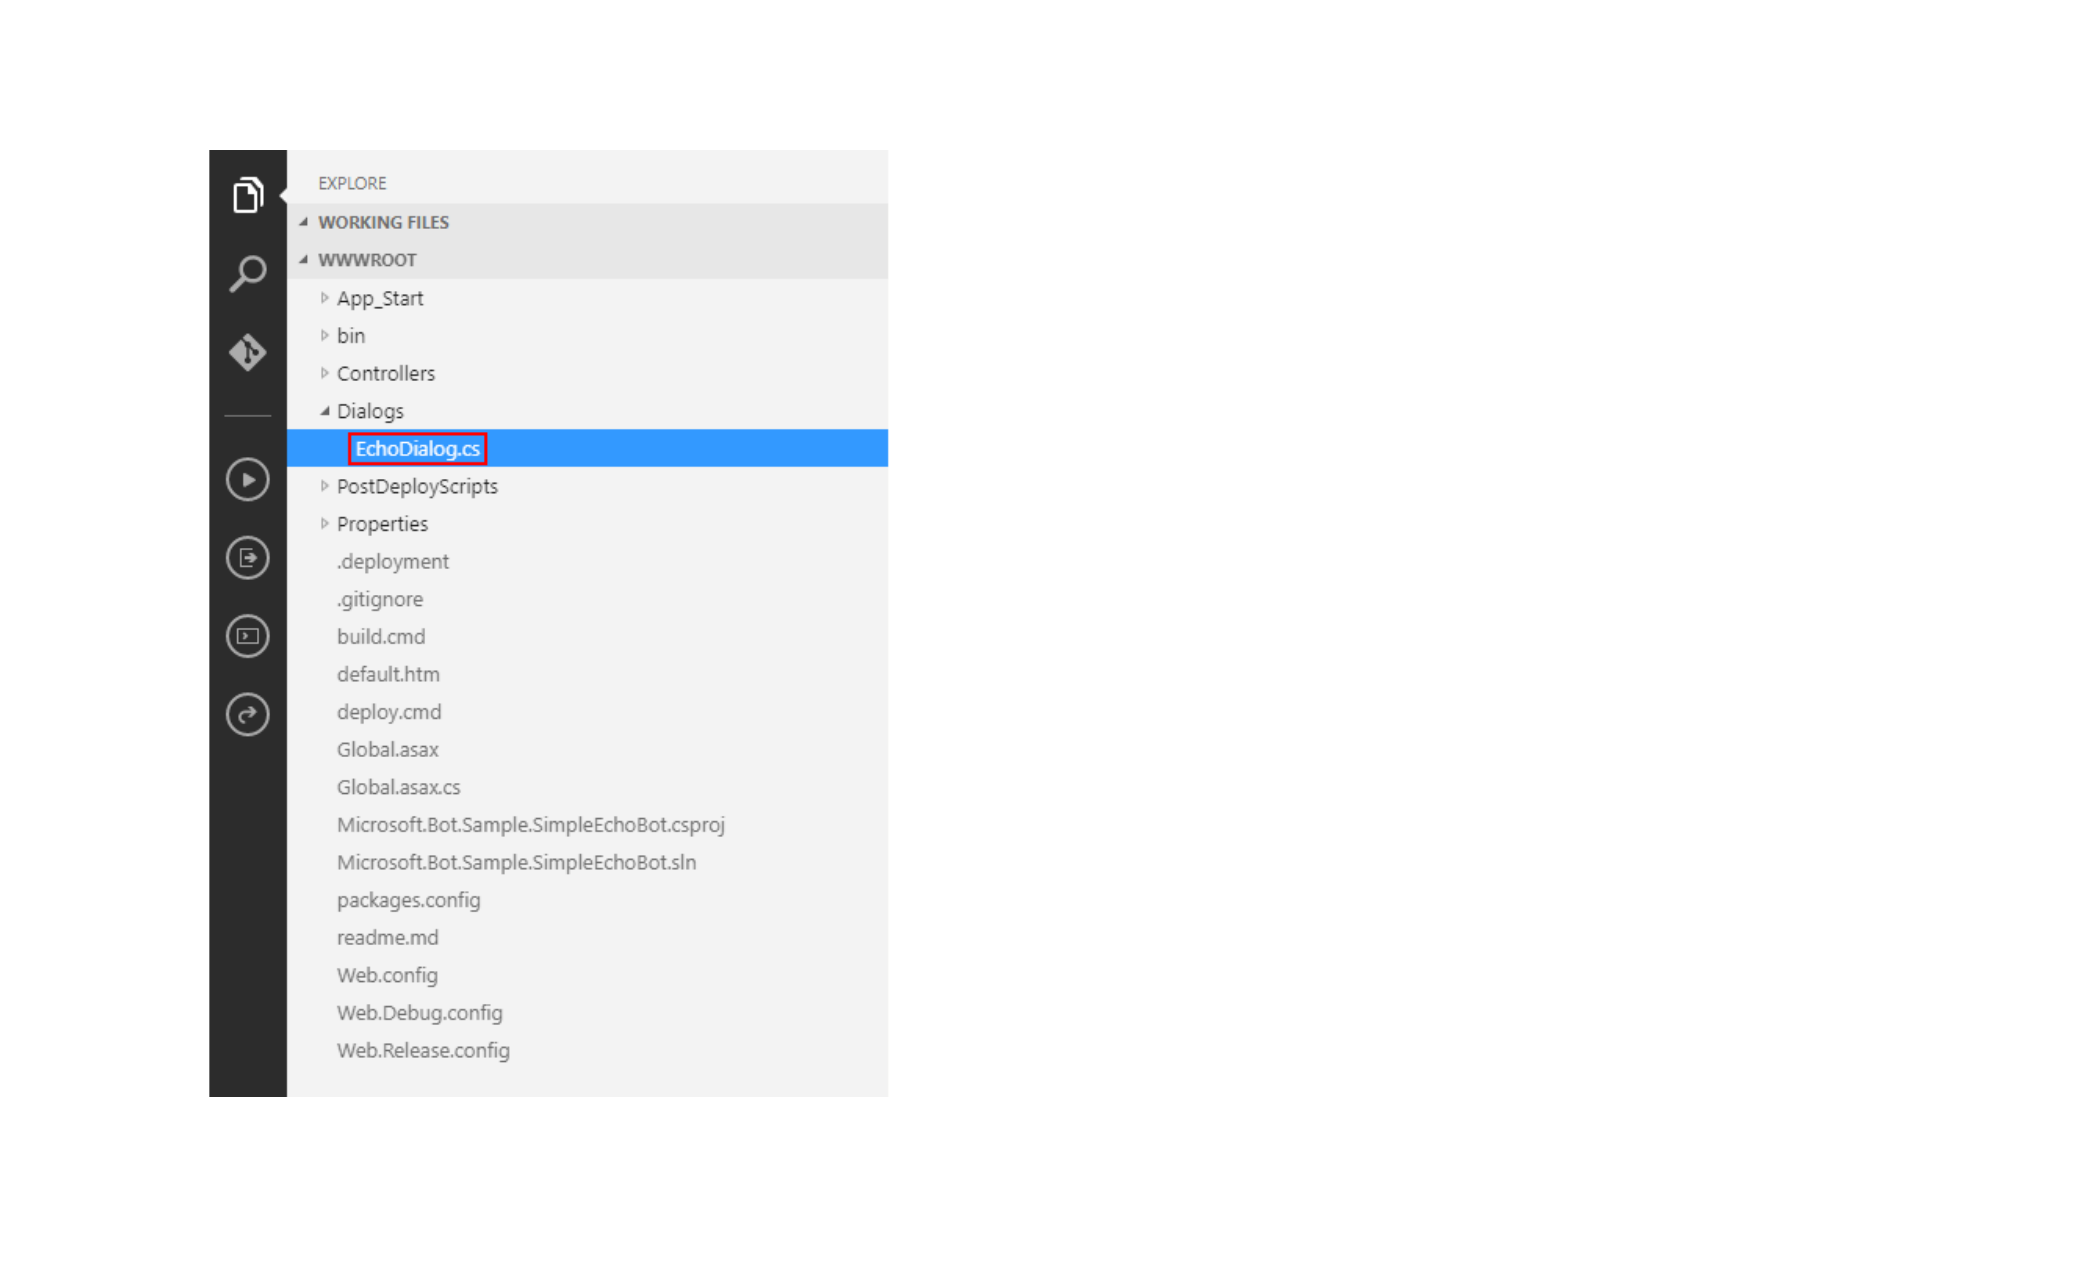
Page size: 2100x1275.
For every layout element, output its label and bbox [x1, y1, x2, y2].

picture [209, 150, 890, 1097]
